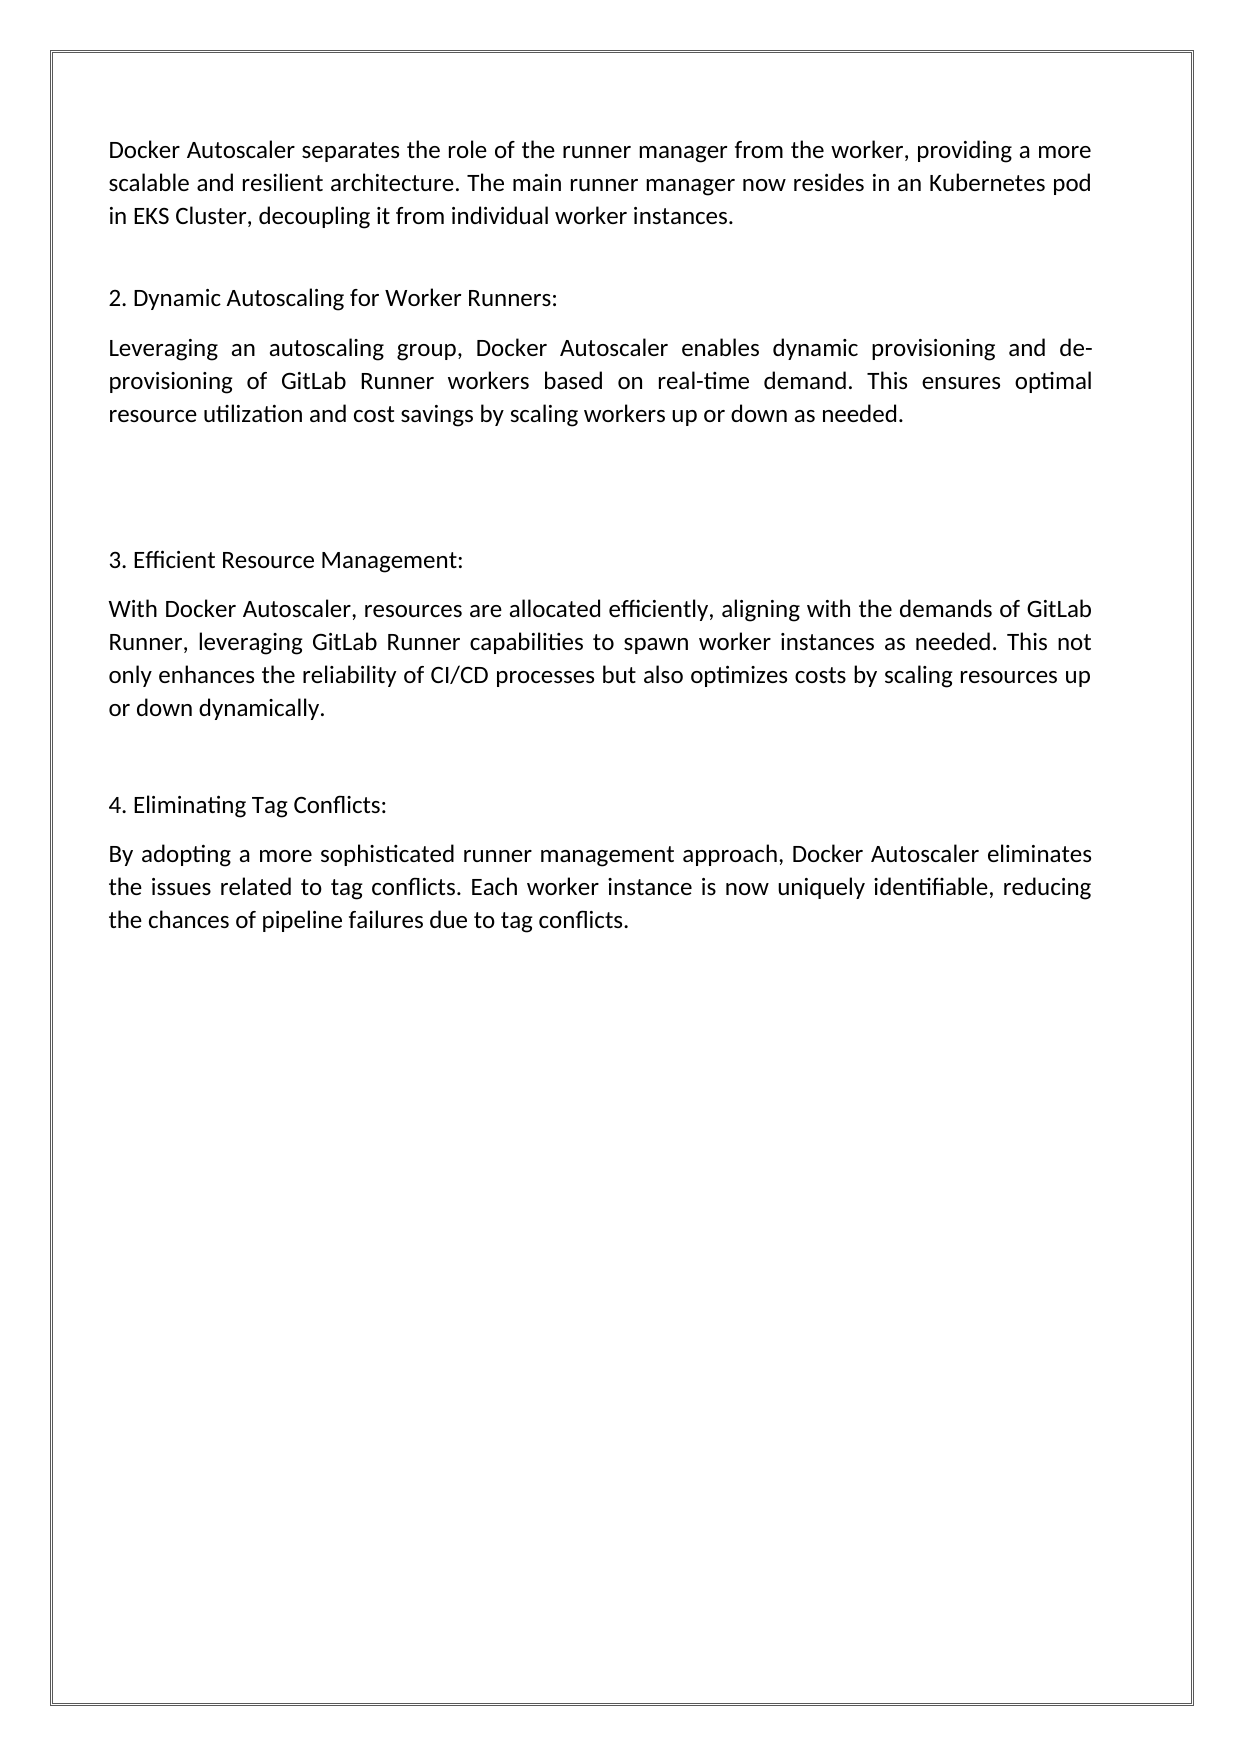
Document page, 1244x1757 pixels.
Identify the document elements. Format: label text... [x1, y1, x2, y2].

text By adopting a more sophisticated runner management approach, Docker Autoscaler eliminates the issues related to tag conflicts. Each worker instance is now uniquely identifiable, reducing the chances of pipeline failures due to tag conflicts. [108, 838, 1094, 935]
text 4. Eliminating Tag Conflicts: [108, 789, 1094, 819]
text Leveraging an autoscaling group, Docker Autoscaler enables dynamic provisioning and de-provisioning of GitLab Runner workers based on real-time demand. This ensures optimal resource utilization and cost savings by scaling workers up or down as needed. [108, 332, 1094, 428]
text Docker Autoscaler separates the role of the runner manager from the worker, providing a more scalable and resilient architecture. The main runner manager now resides in an Kubernetes pod in EKS Cluster, decoupling it from individual worker instances. [108, 134, 1094, 231]
text 3. Efficient Resource Management: [108, 544, 1094, 574]
text With Docker Autoscaler, resources are allocated efficiently, aligning with the demands of GitLab Runner, leveraging GitLab Runner capabilities to spawn worker instances as needed. This not only enhances the reliability of CI/CD processes but also optimizes costs by scaling resources up or down dynamically. [108, 594, 1094, 723]
text 2. Dynamic Autoscaling for Worker Runners: [108, 250, 1094, 313]
